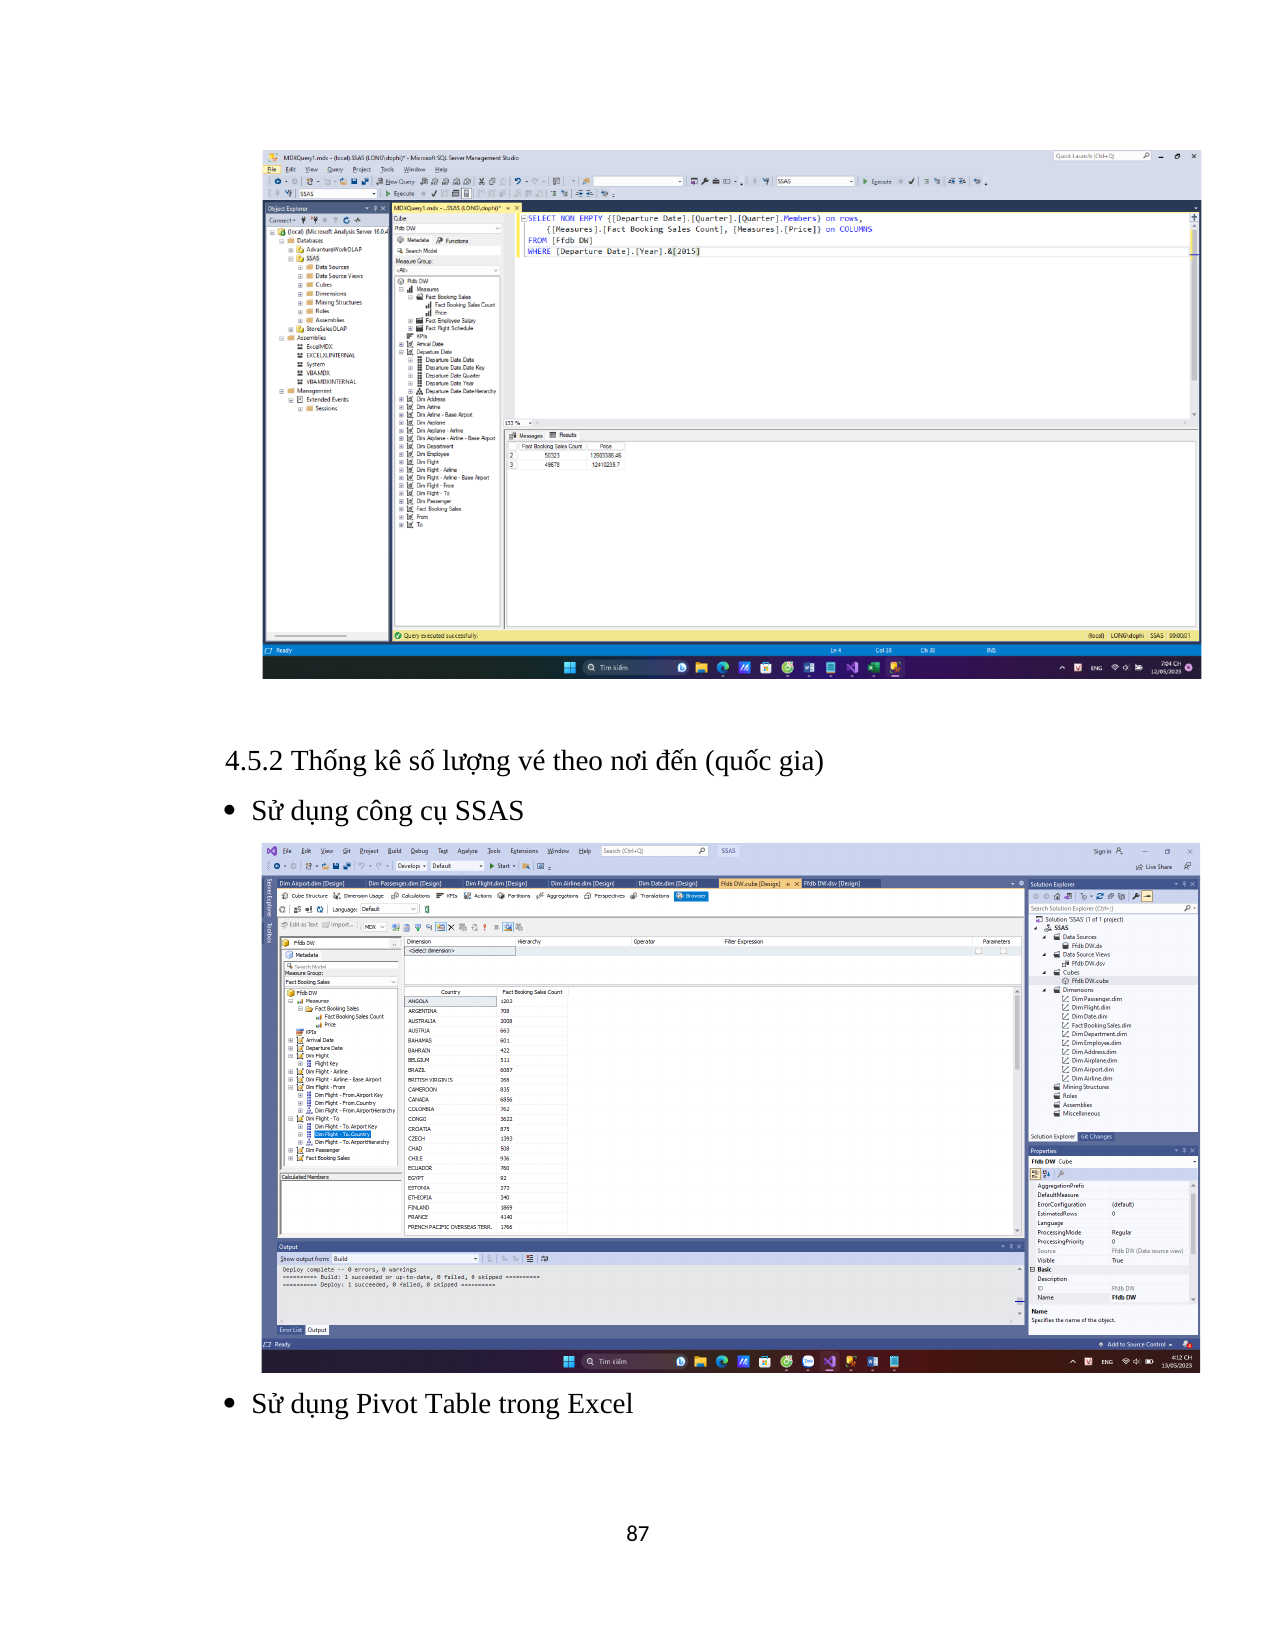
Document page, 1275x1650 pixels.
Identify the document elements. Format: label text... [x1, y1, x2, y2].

picture [261, 843, 1201, 1373]
text 4.5.2 Thống kê số lượng vé theo nơi đến (quốc gia) [187, 743, 1125, 777]
picture [262, 150, 1202, 679]
list Sử dụng Pivot Table trong Excel [224, 1386, 1125, 1420]
list Sử dụng công cụ SSAS [224, 793, 1125, 827]
